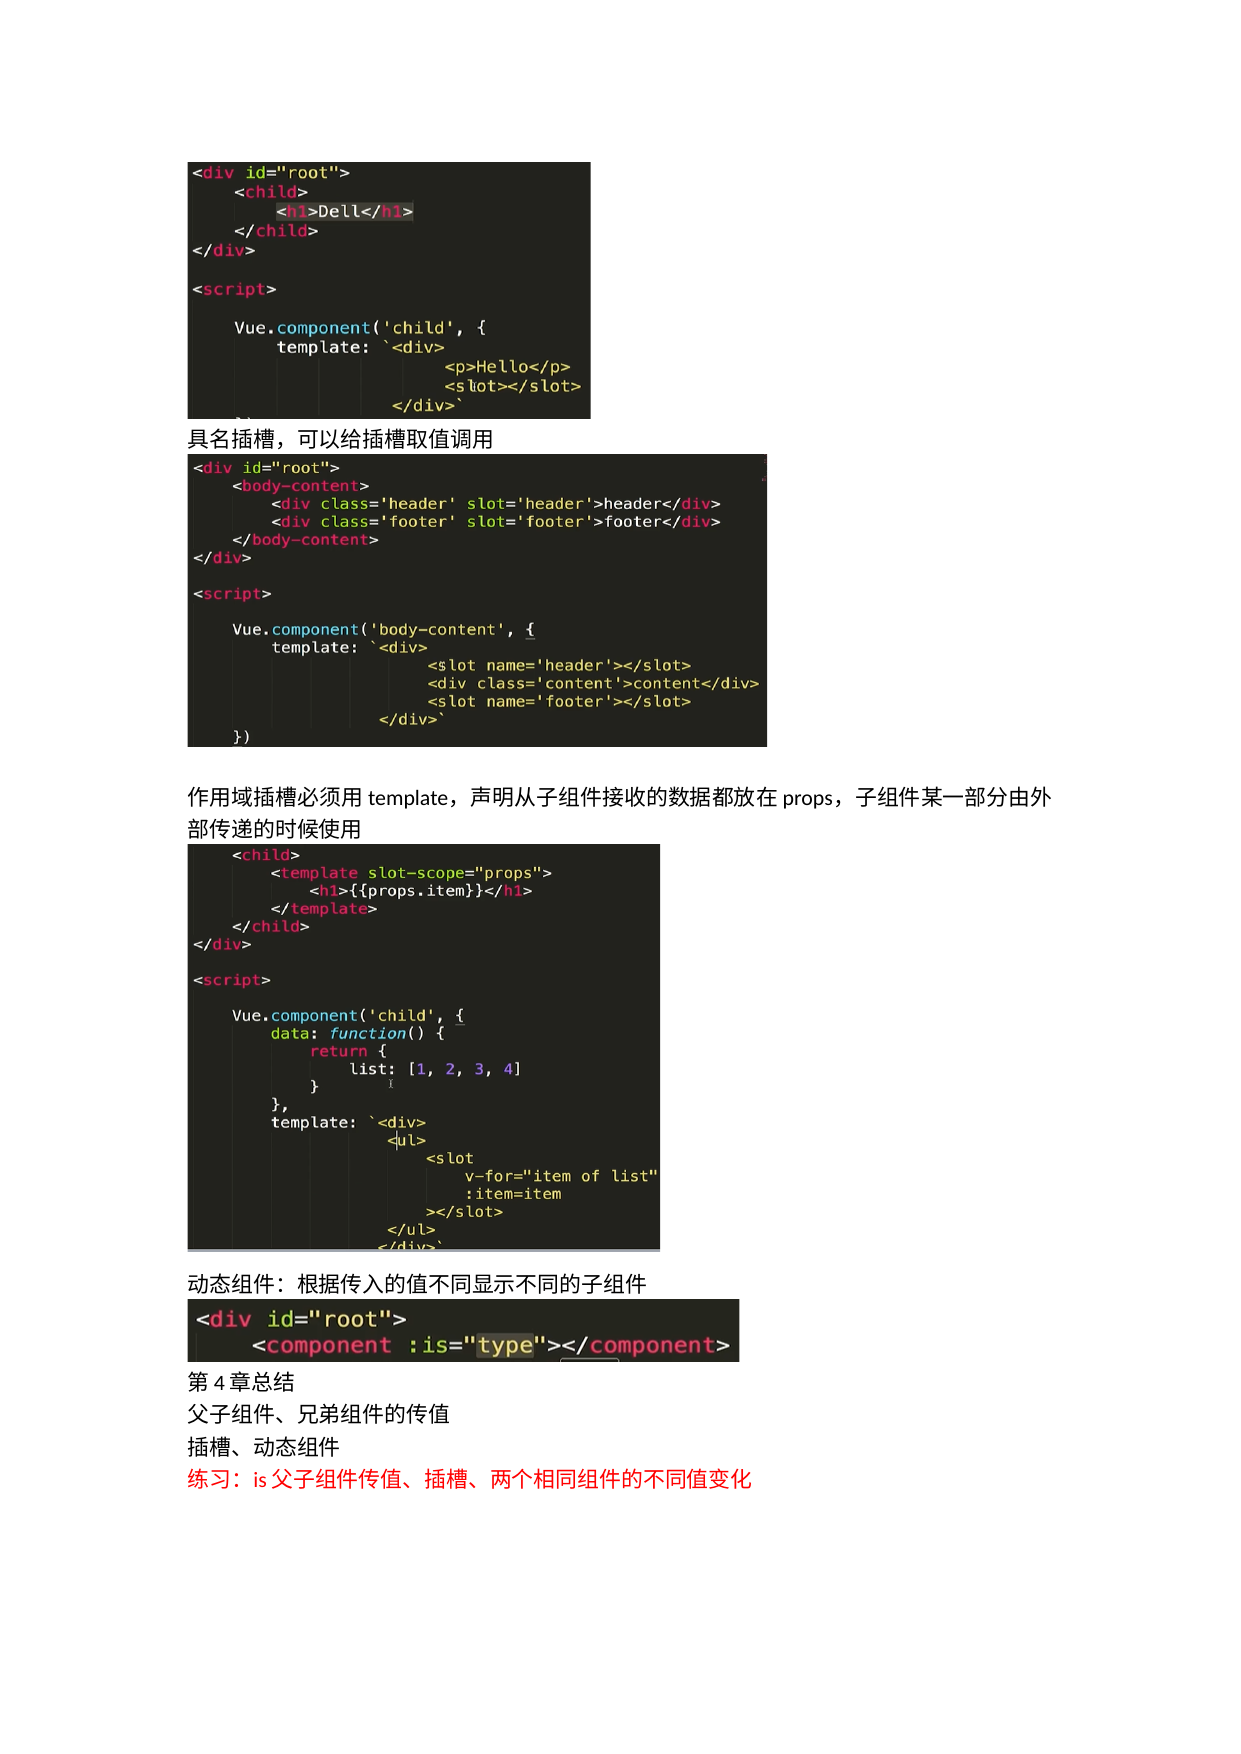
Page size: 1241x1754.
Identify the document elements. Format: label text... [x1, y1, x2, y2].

text 父子组件、兄弟组件的传值 [187, 1397, 1053, 1429]
picture [187, 454, 768, 747]
text 动态组件：根据传入的值不同显示不同的子组件 [187, 1267, 1053, 1299]
text 第4章总结 [187, 1364, 1053, 1397]
text 具名插槽，可以给插槽取值调用 [187, 422, 1053, 454]
picture [187, 844, 661, 1252]
text 插槽、动态组件 [187, 1429, 1053, 1462]
text 作用域插槽必须用template，声明从子组件接收的数据都放在props，子组件某一部分由外部传递的时候使用 [187, 779, 1053, 844]
text 练习：is父子组件传值、插槽、两个相同组件的不同值变化 [187, 1462, 1053, 1494]
picture [187, 1299, 740, 1362]
picture [187, 162, 591, 419]
